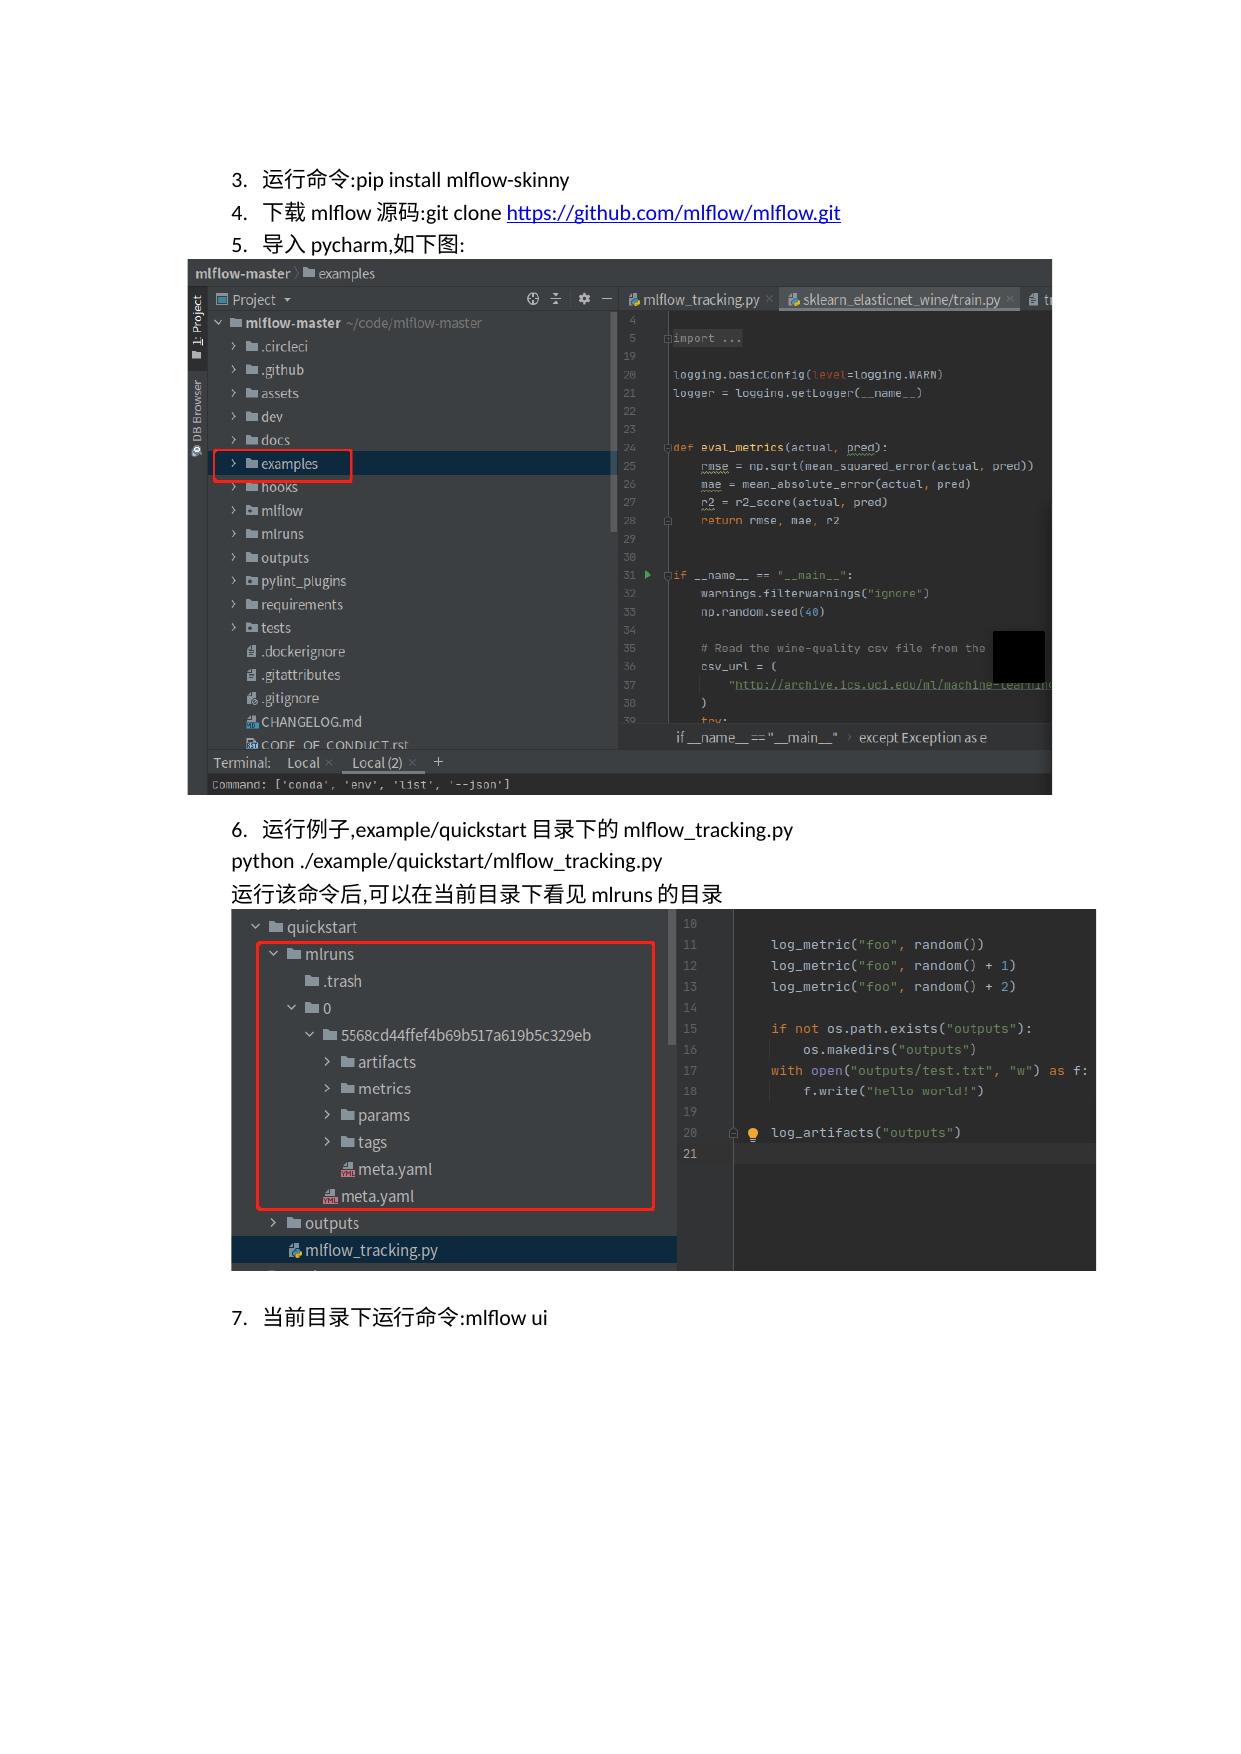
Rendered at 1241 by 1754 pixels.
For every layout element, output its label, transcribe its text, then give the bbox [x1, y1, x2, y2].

picture [231, 909, 1097, 1271]
list python ./example/quickstart/mlflow_tracking.py [187, 844, 1053, 877]
list 运行例子,example/quickstart目录下的mlflow_tracking.py [187, 812, 1053, 844]
list 运行命令:pip install mlflow-skinny [187, 162, 1053, 194]
list 当前目录下运行命令:mlflow ui [187, 1299, 1053, 1332]
list 运行该命令后,可以在当前目录下看见mlruns的目录 [187, 877, 1053, 909]
picture [187, 259, 1053, 795]
list 下载mlflow源码:git clone https://github.com/mlflow/mlflow.git [187, 194, 1053, 227]
list 导入pycharm,如下图: [187, 227, 1053, 259]
